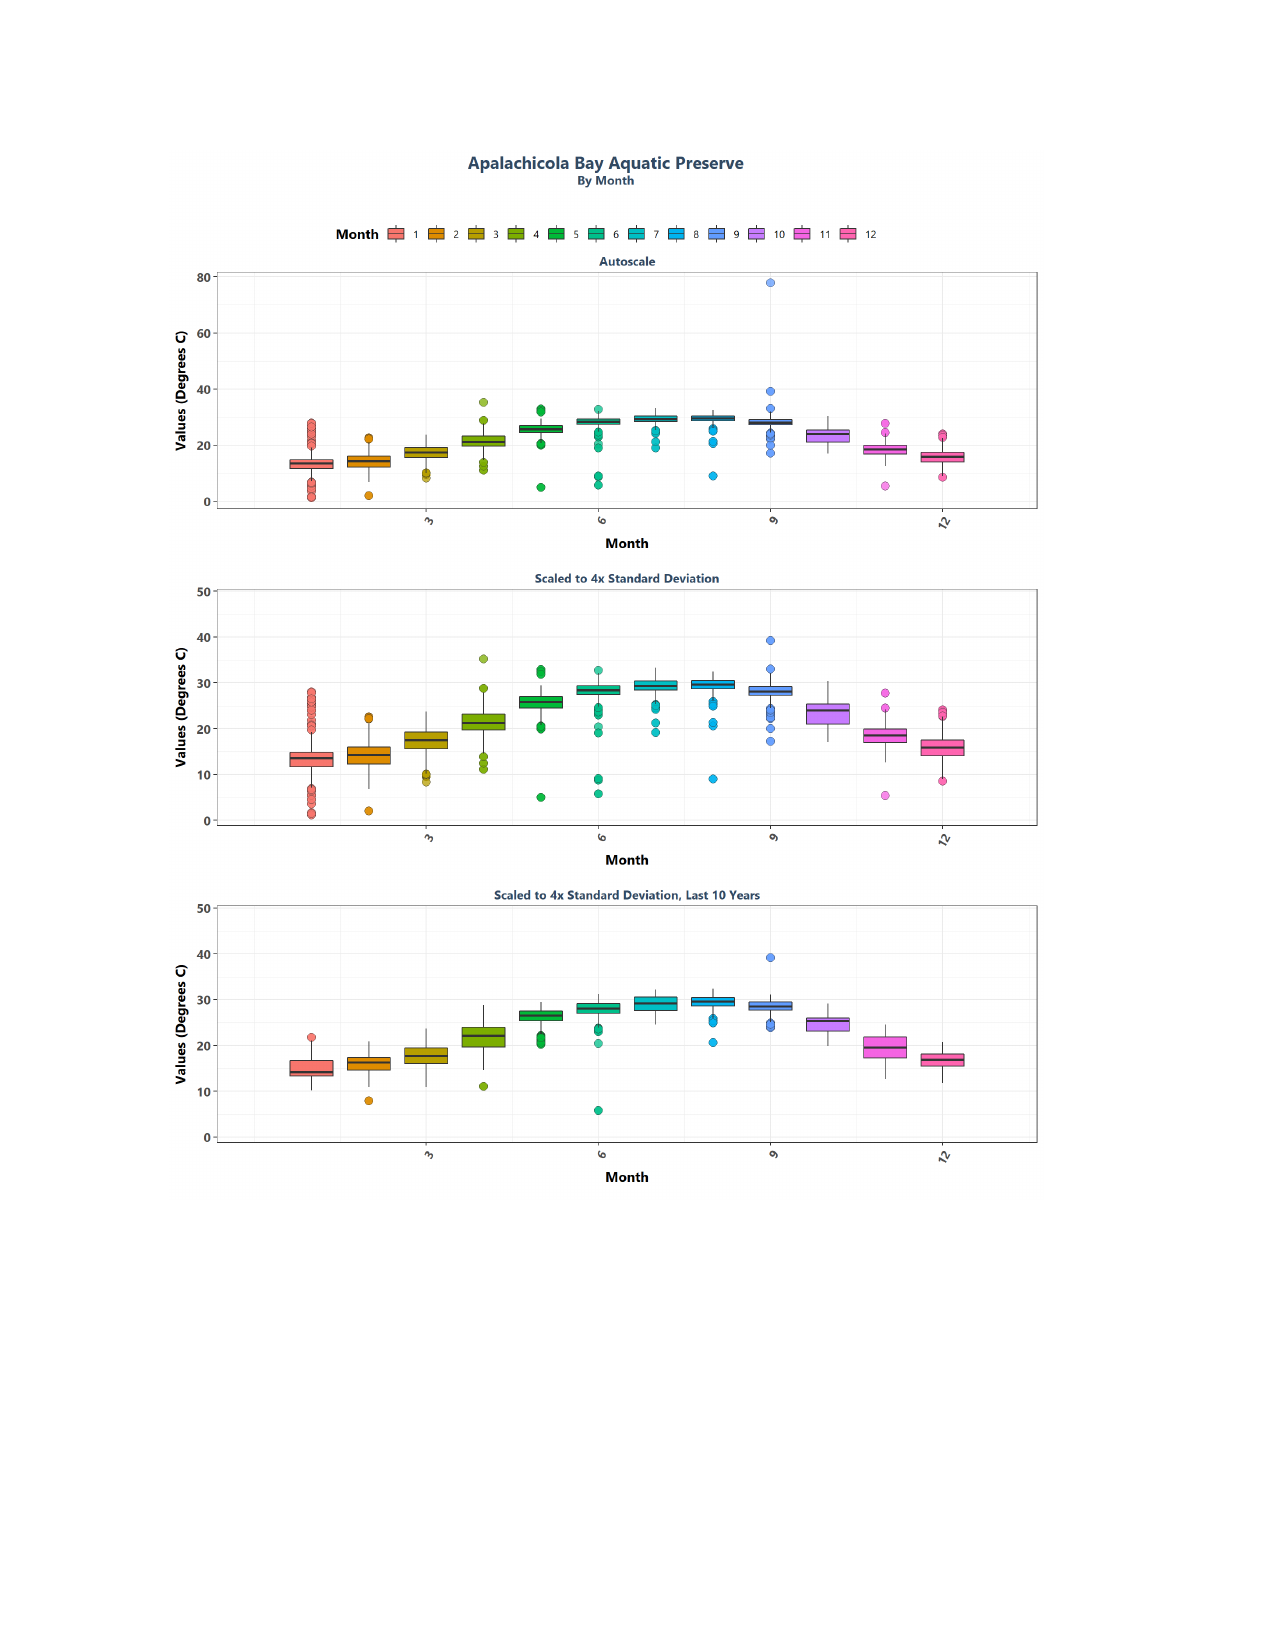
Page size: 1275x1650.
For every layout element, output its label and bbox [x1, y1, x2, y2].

picture [168, 150, 1044, 1200]
